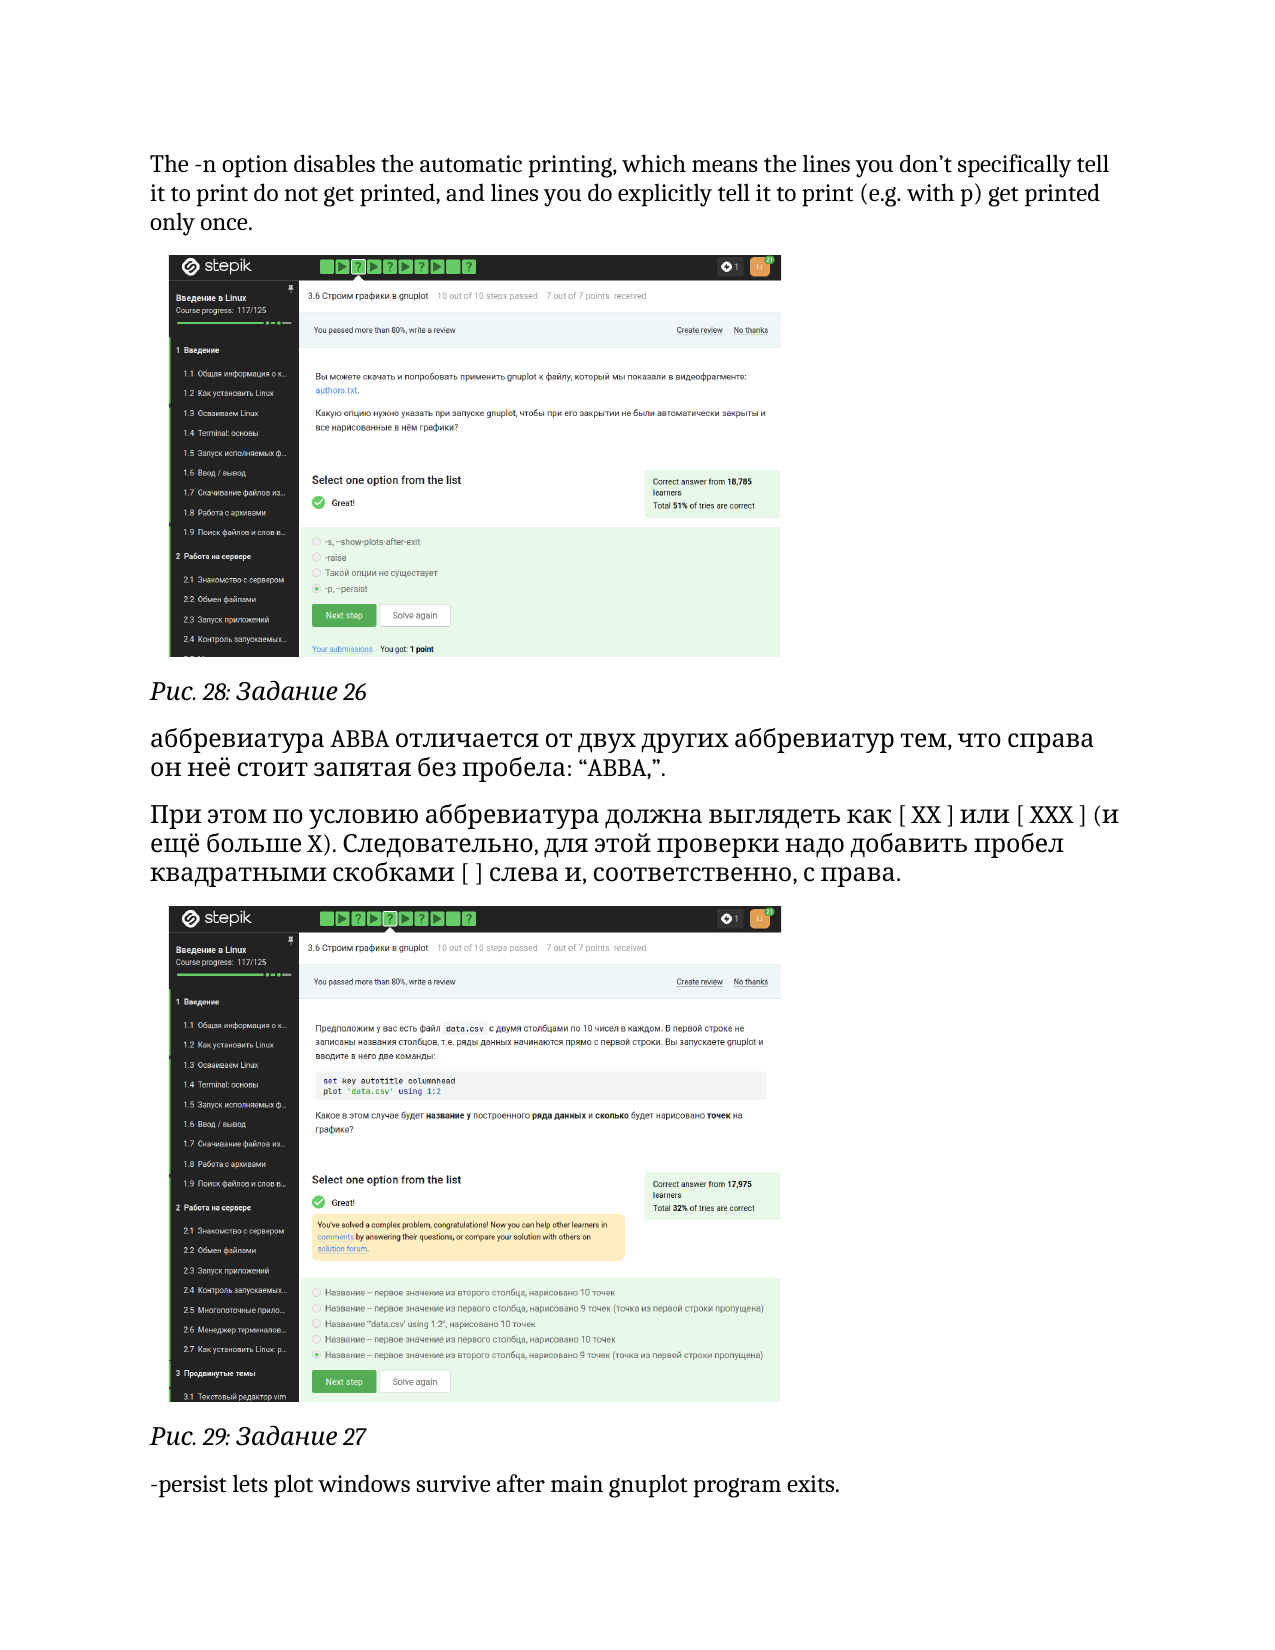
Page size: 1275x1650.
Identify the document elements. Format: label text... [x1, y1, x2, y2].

picture [168, 906, 782, 1402]
text The -n option disables the automatic printing, which means the lines you don’t specifically tell it to print do not get printed, and lines you do explicitly tell it to print (e.g. with p) get printed only once. [150, 150, 1125, 236]
text аббревиатура ABBA отличается от двух других аббревиатур тем, что справа он неё стоит запятая без пробела: “ABBA,”. [150, 725, 1125, 782]
text -persist lets plot windows survive after main gnuplot program exits. [150, 1470, 1125, 1499]
picture [168, 255, 782, 657]
text Рис. 29: Задание 27 [150, 1423, 1125, 1451]
text При этом по условию аббревиатура должна выглядеть как [ XX ] или [ XXX ] (и ещё больше X). Следовательно, для этой проверки надо добавить пробел квадратными скобками [ ] слева и, соответственно, с права. [150, 801, 1125, 887]
text Рис. 28: Задание 26 [150, 677, 1125, 706]
